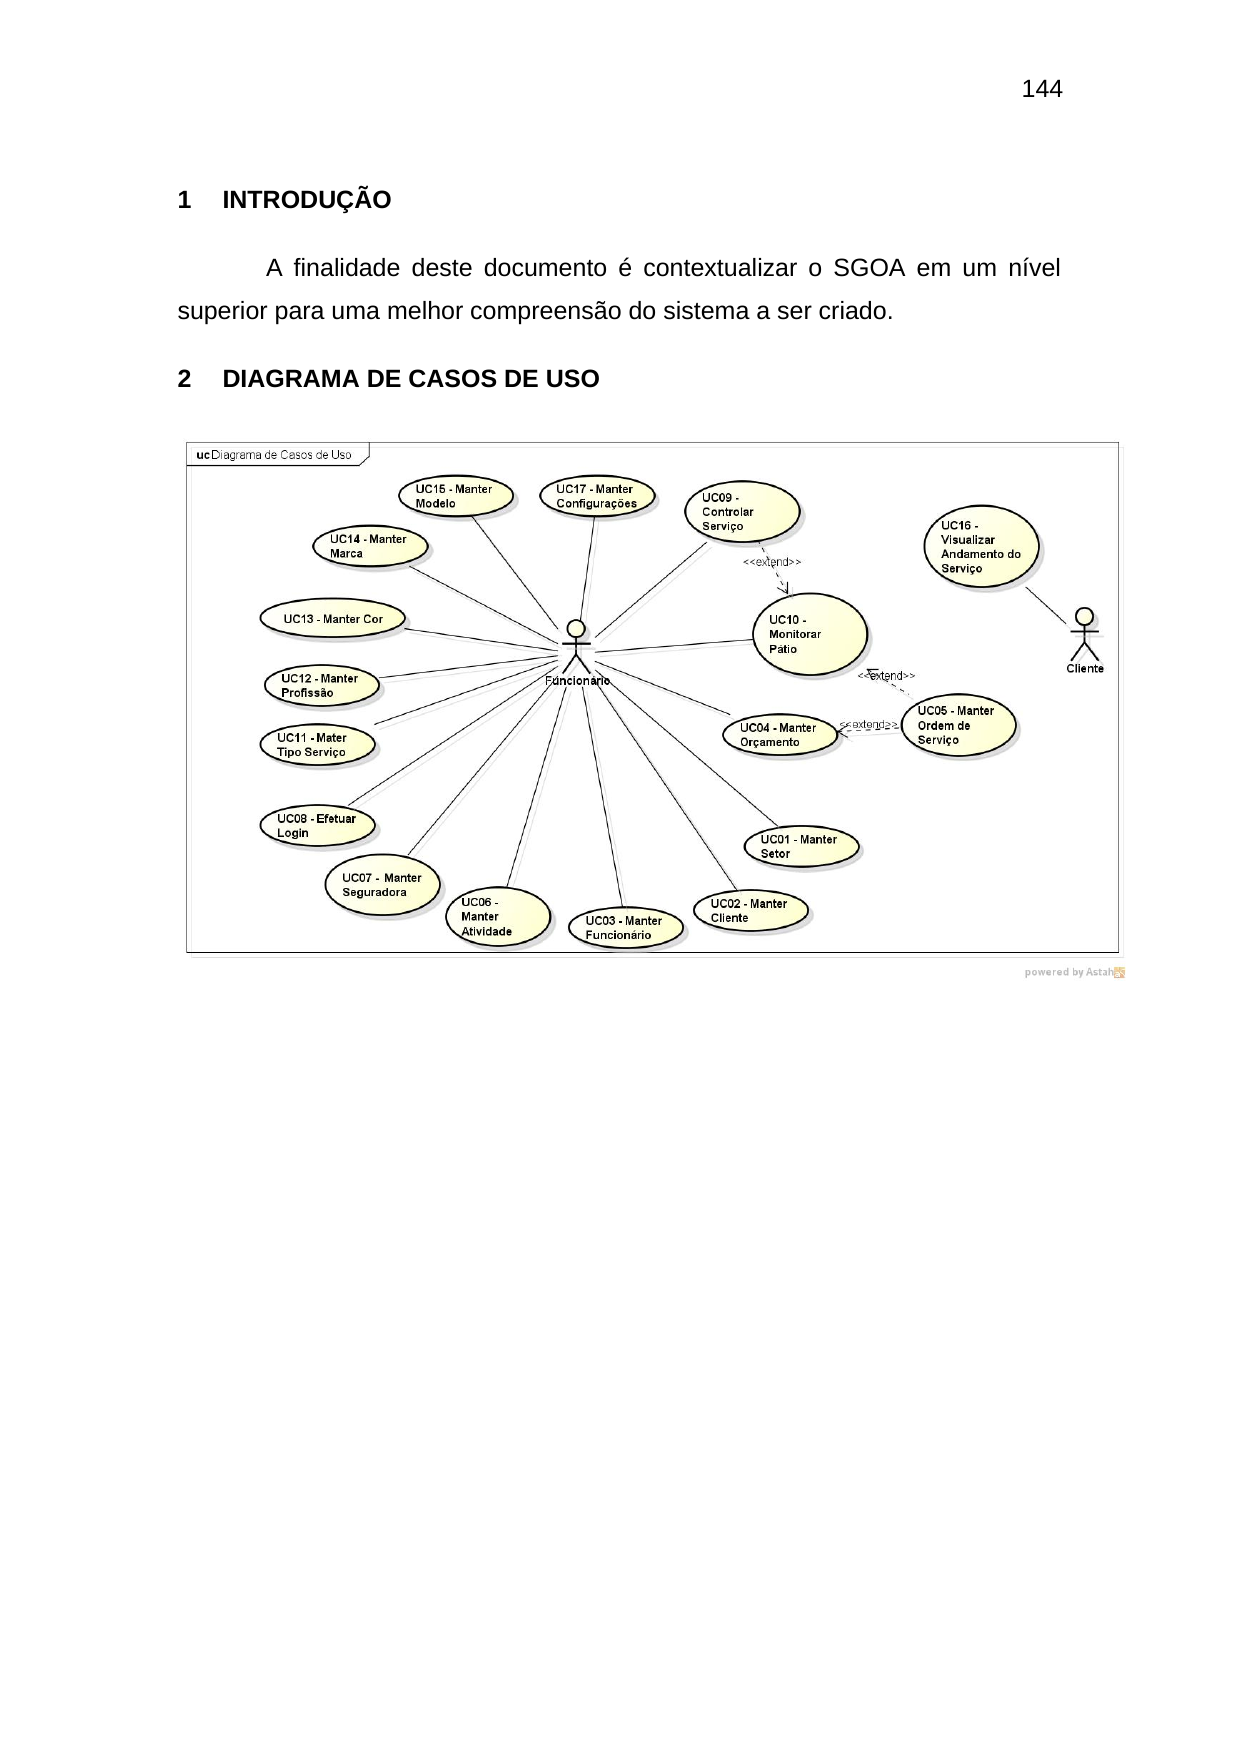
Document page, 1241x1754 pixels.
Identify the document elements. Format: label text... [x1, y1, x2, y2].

list Introdução [177, 185, 1063, 214]
text Diagrama de Casos de Uso [177, 364, 1063, 393]
text A finalidade deste documento é contextualizar o SGOA em um nível superior para uma melhor compreensão do sistema a ser criado. [177, 253, 1063, 325]
picture [177, 432, 1128, 981]
